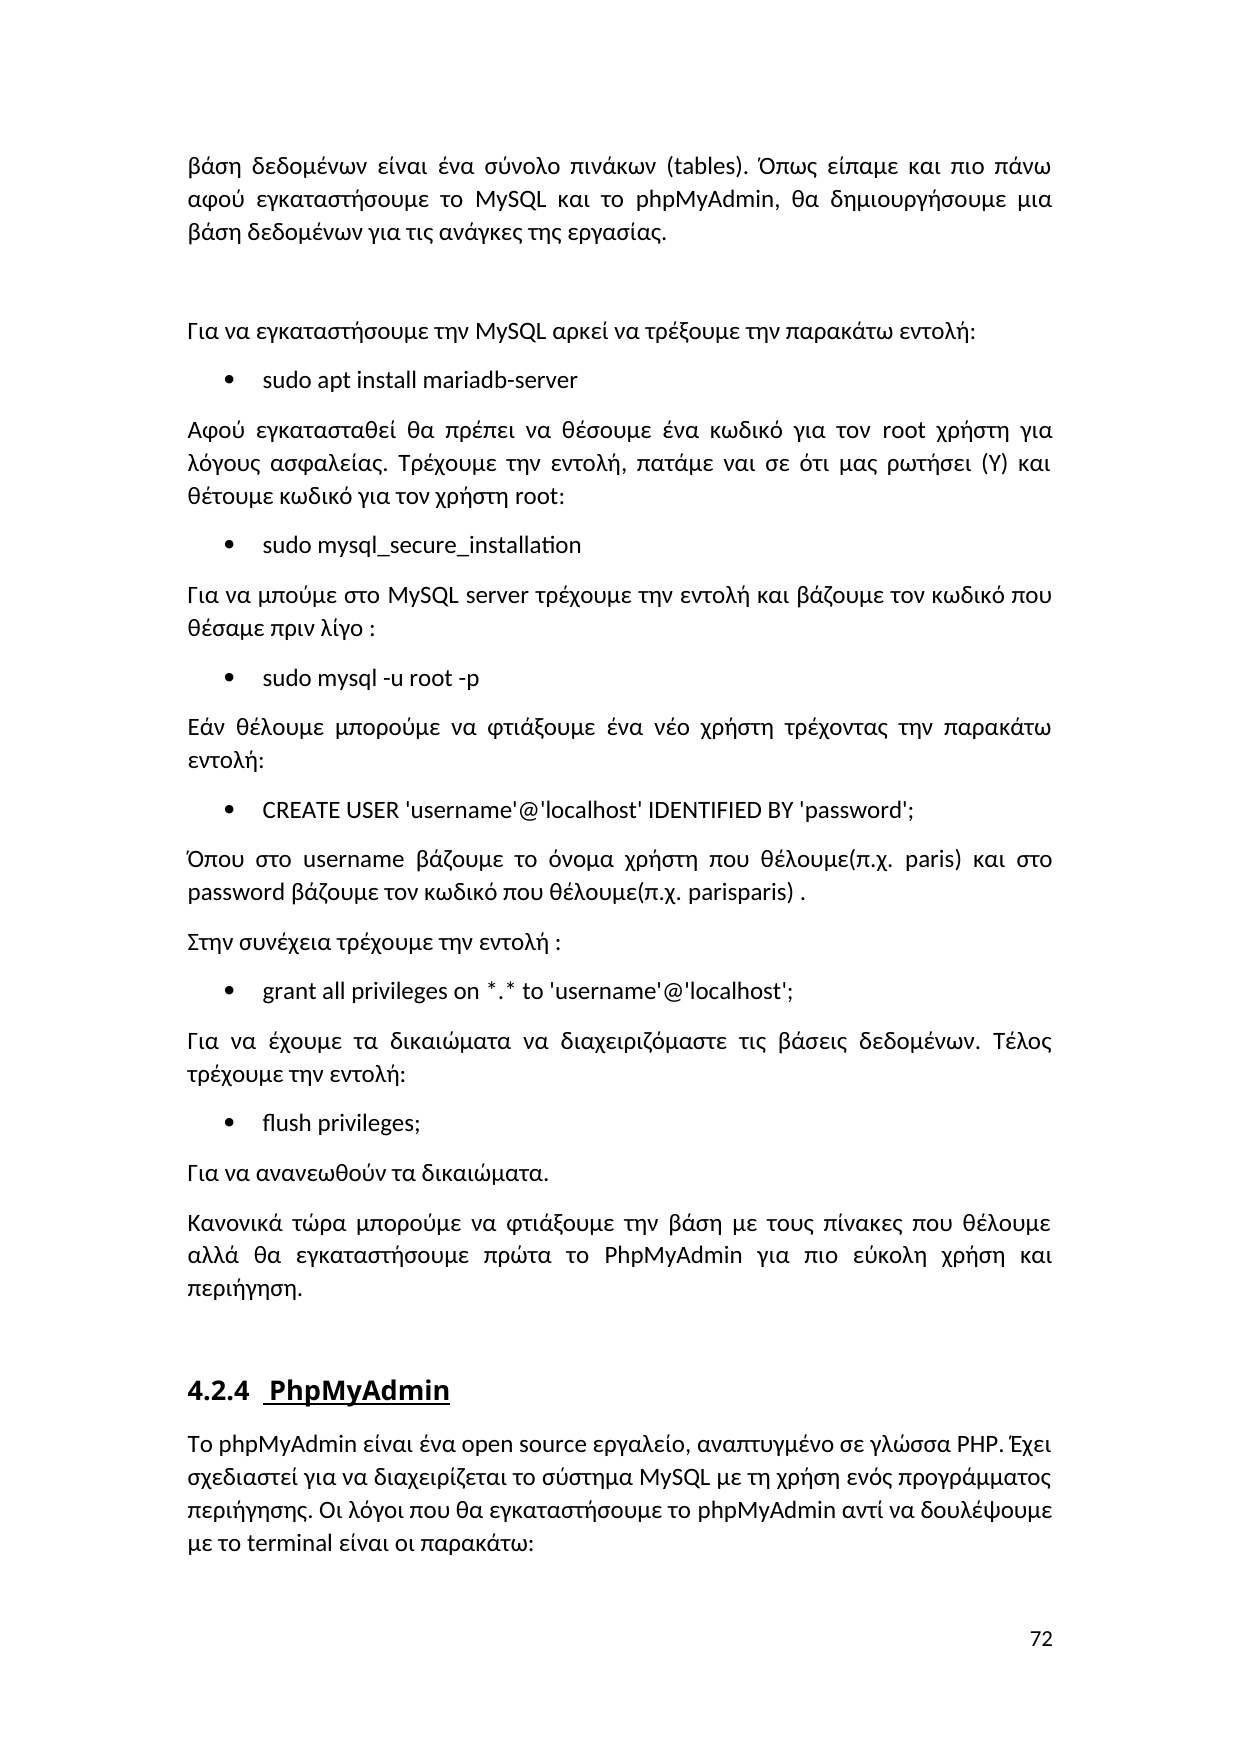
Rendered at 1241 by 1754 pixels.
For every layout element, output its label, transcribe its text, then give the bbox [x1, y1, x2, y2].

text Για να εγκαταστήσουμε την MySQL αρκεί να τρέξουμε την παρακάτω εντολή: [187, 315, 1053, 346]
list sudo mysql -u root -p [225, 662, 1053, 692]
text Το phpMyAdmin είναι ένα open source εργαλείο, αναπτυγμένο σε γλώσσα PHP. Έχει σχεδιαστεί για να διαχειρίζεται το σύστημα MySQL με τη χρήση ενός προγράμματος περιήγησης. Οι λόγοι που θα εγκαταστήσουμε το phpMyAdmin αντί να δουλέψουμε με το terminal είναι οι παρακάτω: [187, 1428, 1053, 1557]
text Για να ανανεωθούν τα δικαιώματα. [187, 1157, 1053, 1188]
list flush privileges; [225, 1107, 1053, 1138]
list sudo mysql_secure_installation [225, 529, 1053, 560]
text Για να έχουμε τα δικαιώματα να διαχειριζόμαστε τις βάσεις δεδομένων. Τέλος τρέχουμε την εντολή: [187, 1025, 1053, 1088]
text Κανονικά τώρα μπορούμε να φτιάξουμε την βάση με τους πίνακες που θέλουμε αλλά θα εγκαταστήσουμε πρώτα το PhpMyAdmin για πιο εύκολη χρήση και περιήγηση. [187, 1207, 1053, 1303]
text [187, 150, 1053, 246]
list sudo apt install mariadb-server [225, 364, 1053, 395]
text Αφού εγκατασταθεί θα πρέπει να θέσουμε ένα κωδικό για τον root χρήστη για λόγους ασφαλείας. Τρέχουμε την εντολή, πατάμε ναι σε ότι μας ρωτήσει (Υ) και θέτουμε κωδικό για τον χρήστη root: [187, 414, 1053, 511]
list grant all privileges on *.* to 'username'@'localhost'; [225, 975, 1053, 1006]
list CREATE USER 'username'@'localhost' IDENTIFIED BY 'password'; [225, 794, 1053, 824]
text Εάν θέλουμε μπορούμε να φτιάξουμε ένα νέο χρήστη τρέχοντας την παρακάτω εντολή: [187, 711, 1053, 775]
text Όπου στο username βάζουμε το όνομα χρήστη που θέλουμε(π.χ. paris) και στο password βάζουμε τον κωδικό που θέλουμε(π.χ. parisparis) . [187, 843, 1053, 907]
text Για να μπούμε στο MySQL server τρέχουμε την εντολή και βάζουμε τον κωδικό που θέσαμε πριν λίγο : [187, 579, 1053, 643]
subtitle PhpMyAdmin [187, 1372, 1053, 1408]
text Στην συνέχεια τρέχουμε την εντολή : [187, 926, 1053, 956]
